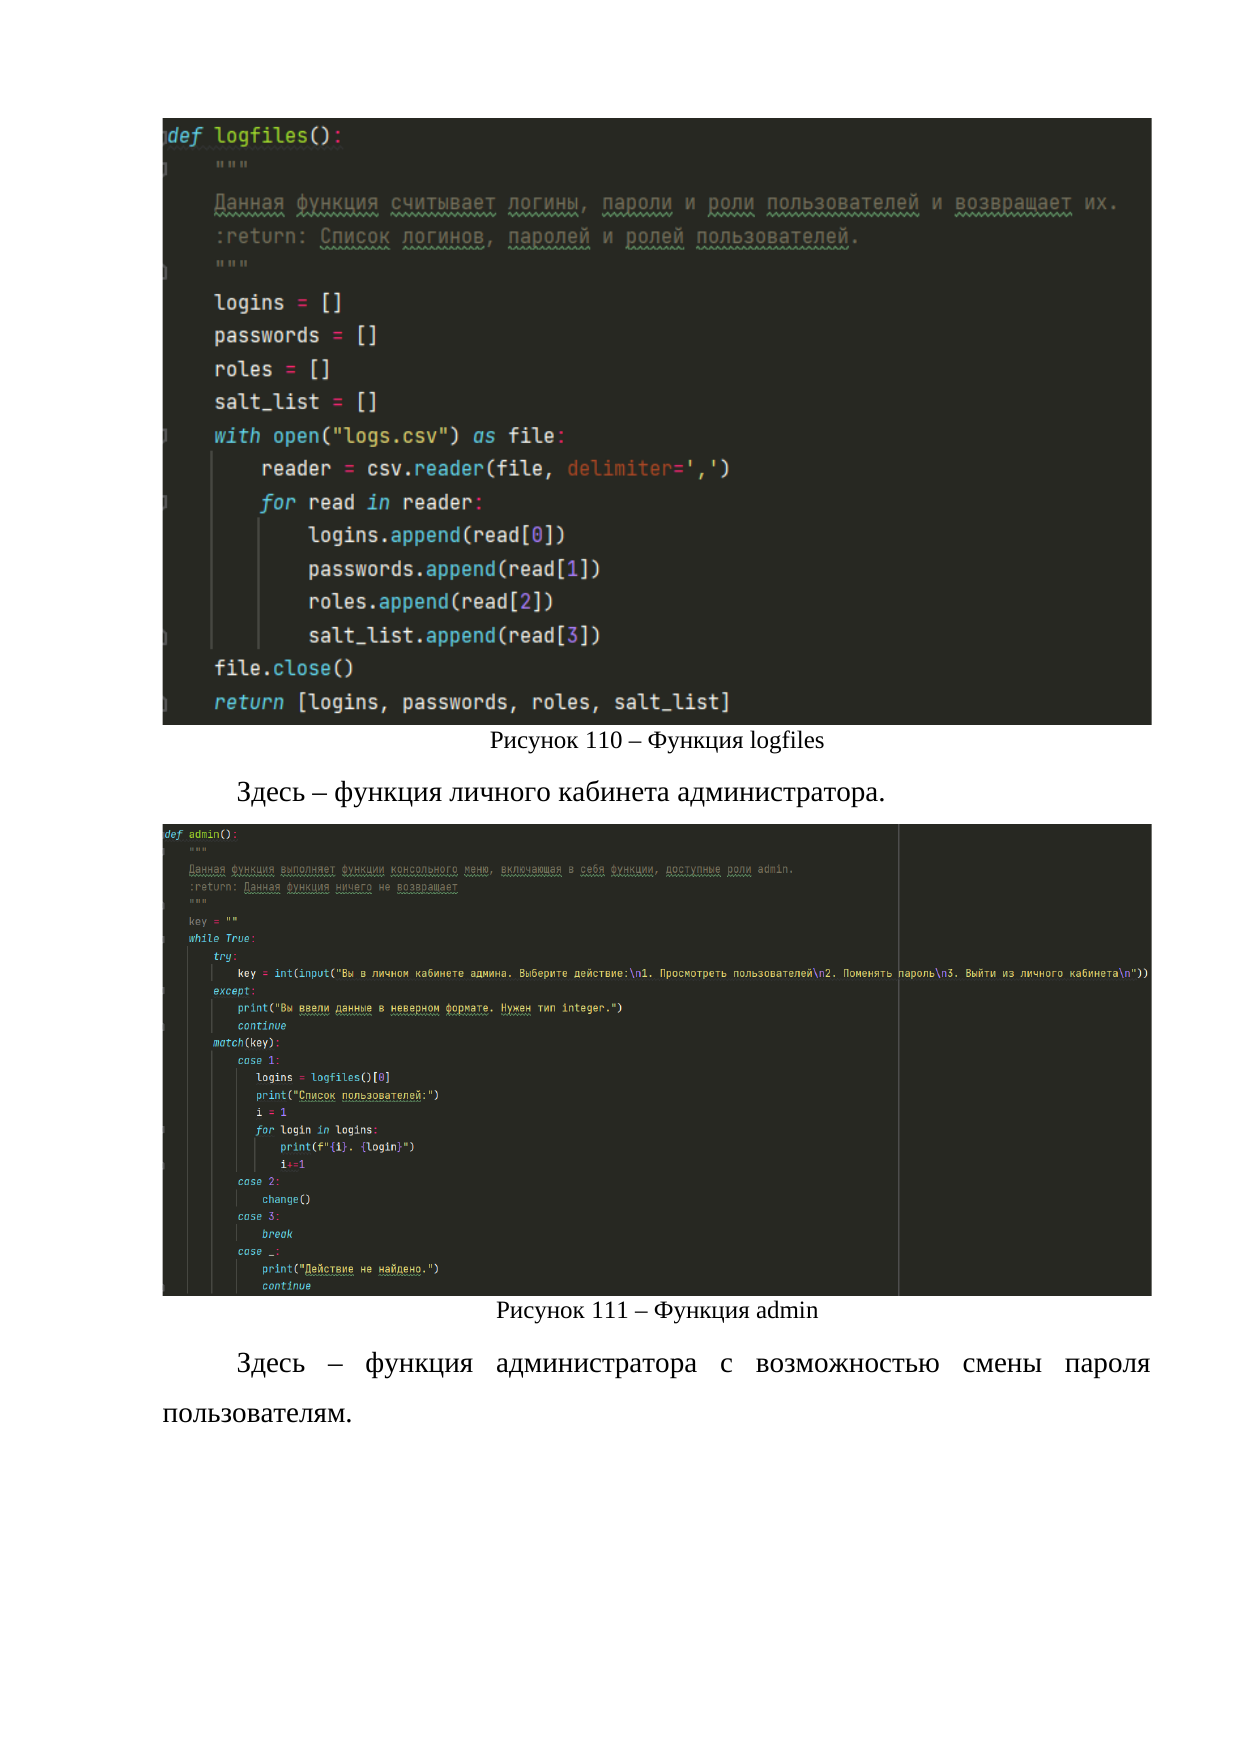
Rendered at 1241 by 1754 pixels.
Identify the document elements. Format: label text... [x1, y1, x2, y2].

picture [162, 118, 1152, 725]
picture [162, 824, 1152, 1296]
text Рисунок 111 – Функция admin [162, 1296, 1152, 1324]
text Рисунок 110 – Функция logfiles [162, 725, 1152, 754]
text Здесь – функция личного кабинета администратора. [162, 774, 1152, 808]
text Здесь – функция администратора с возможностью смены пароля пользователям. [162, 1345, 1152, 1429]
